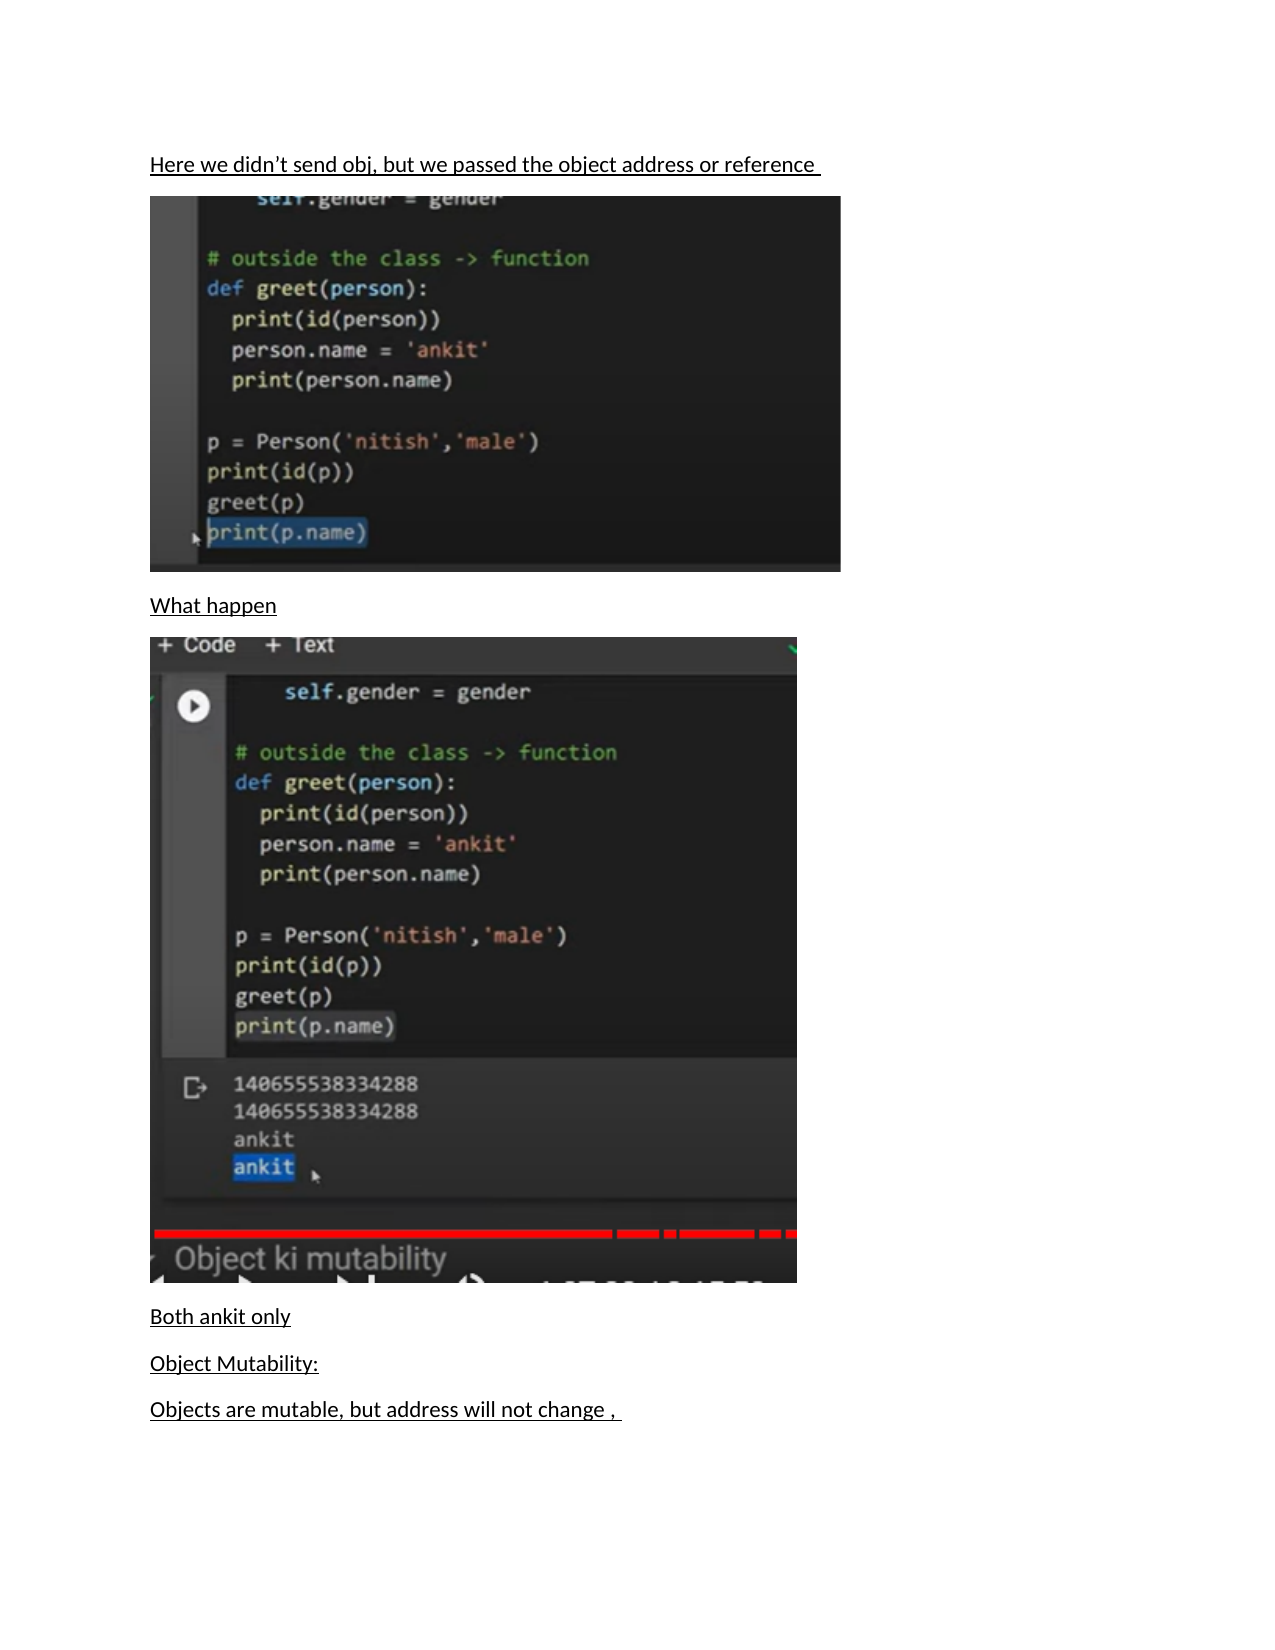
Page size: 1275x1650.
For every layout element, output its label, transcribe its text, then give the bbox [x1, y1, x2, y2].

picture [150, 196, 841, 572]
text What happen [150, 591, 1125, 619]
picture [150, 637, 797, 1283]
text Objects are mutable, but address will not change , [150, 1396, 1125, 1423]
text Here we didn’t send obj, but we passed the object address or reference [150, 150, 1125, 178]
text Object Mutability: [150, 1349, 1125, 1377]
text Both ankit only [150, 1302, 1125, 1330]
